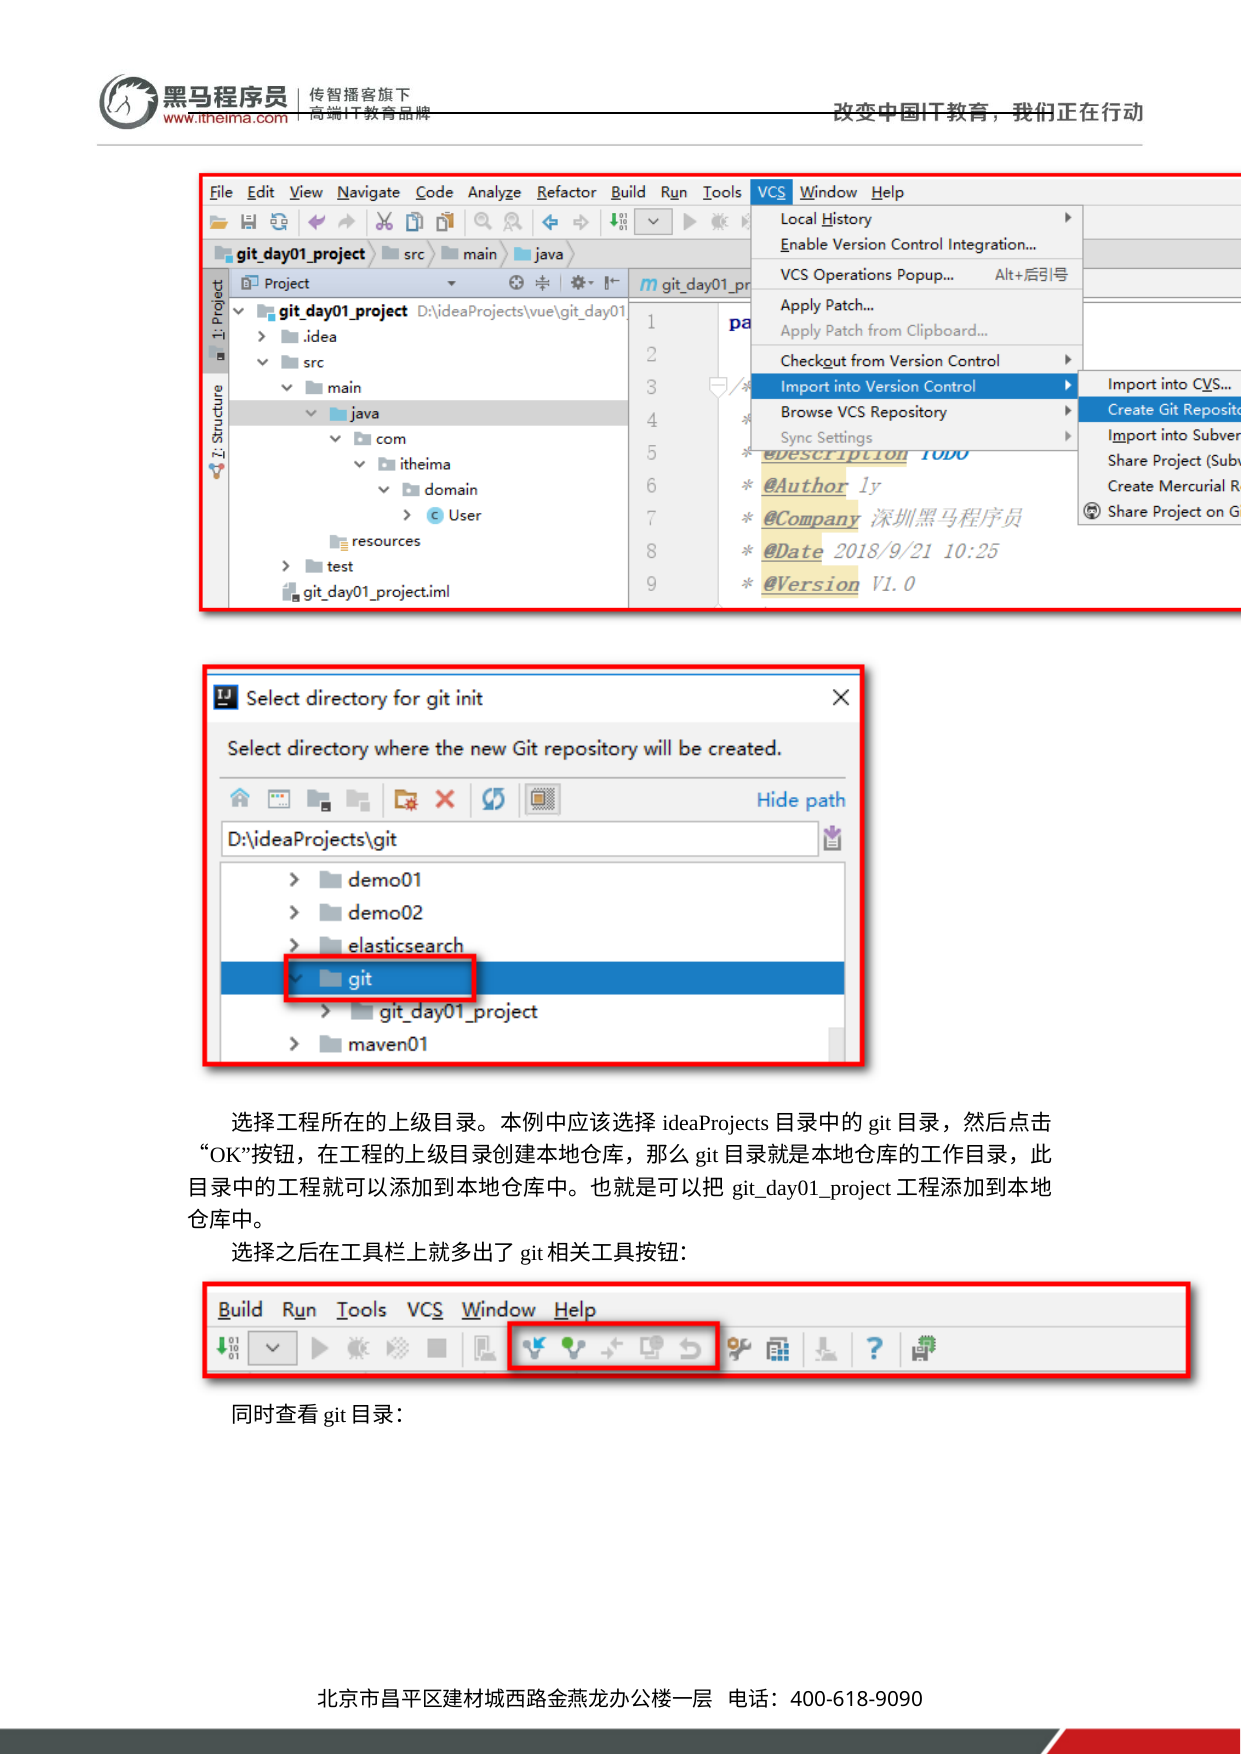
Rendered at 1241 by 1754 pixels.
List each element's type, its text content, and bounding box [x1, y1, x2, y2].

list 同时查看git目录： [187, 1397, 1053, 1429]
list 选择之后在工具栏上就多出了git相关工具按钮： [187, 1234, 1053, 1267]
picture [187, 162, 1241, 625]
picture [0, 3, 1241, 153]
picture [0, 1669, 1241, 1754]
picture [187, 649, 882, 1084]
picture [187, 1267, 1208, 1396]
list 选择工程所在的上级目录。本例中应该选择ideaProjects目录中的git目录，然后点击“OK”按钮，在工程的上级目录创建本地仓库，那么git目录就是本地仓库的工作目录，此目录中的工程就可以添加到本地仓库中。也就是可以把git_day01_project工程添加到本地仓库中。 [187, 1104, 1053, 1234]
